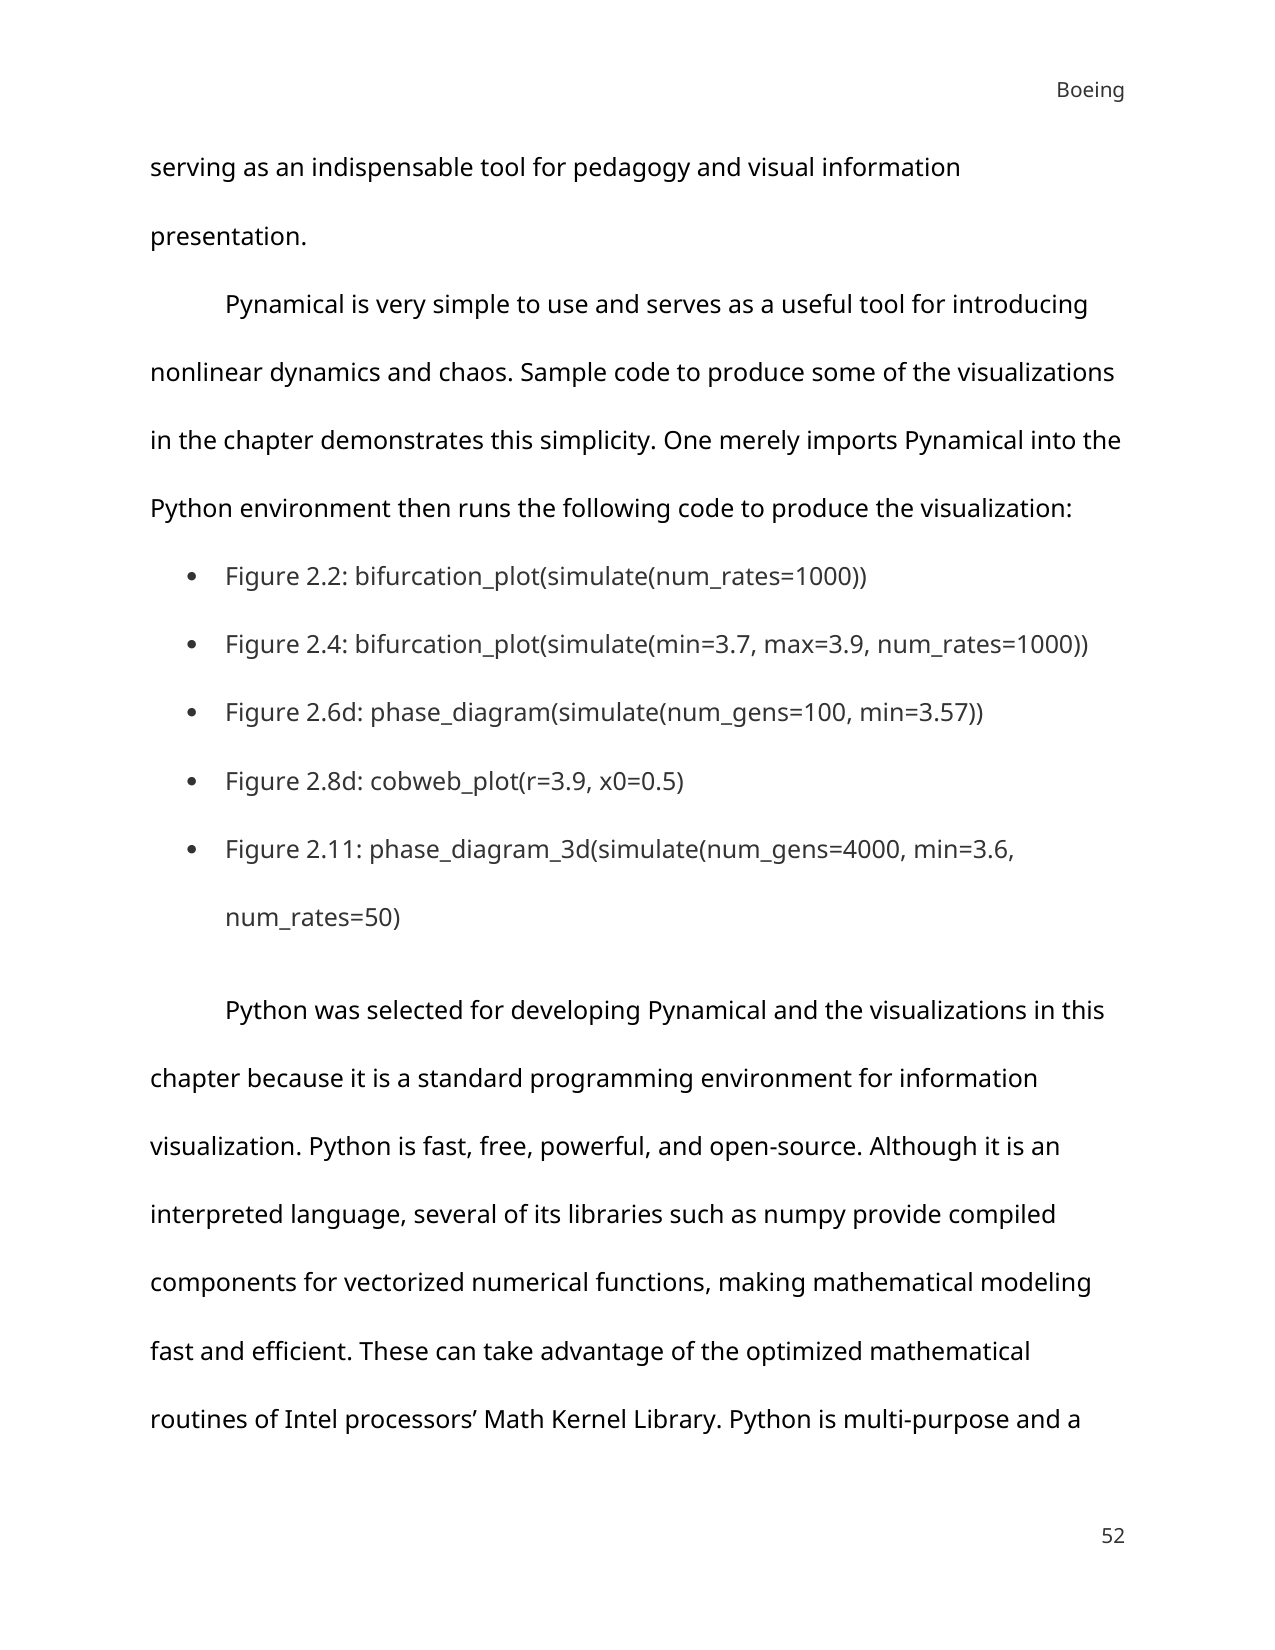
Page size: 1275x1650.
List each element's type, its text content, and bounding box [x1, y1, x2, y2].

list Figure 2.8d: cobweb_plot(r=3.9, x0=0.5) [187, 763, 1125, 797]
list Figure 2.11: phase_diagram_3d(simulate(num_gens=4000, min=3.6, num_rates=50) [187, 831, 1125, 933]
list Figure 2.4: bifurcation_plot(simulate(min=3.7, max=3.9, num_rates=1000)) [187, 627, 1125, 661]
list Figure 2.6d: phase_diagram(simulate(num_gens=100, min=3.57)) [187, 695, 1125, 729]
text Pynamical is very simple to use and serves as a useful tool for introducing nonlinear dynamics and chaos. Sample code to produce some of the visualizations in the chapter demonstrates this simplicity. One merely imports Pynamical into the Python environment then runs the following code to produce the visualization: [150, 286, 1125, 525]
list Figure 2.2: bifurcation_plot(simulate(num_rates=1000)) [187, 559, 1125, 593]
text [150, 150, 1125, 252]
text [150, 992, 1125, 1435]
